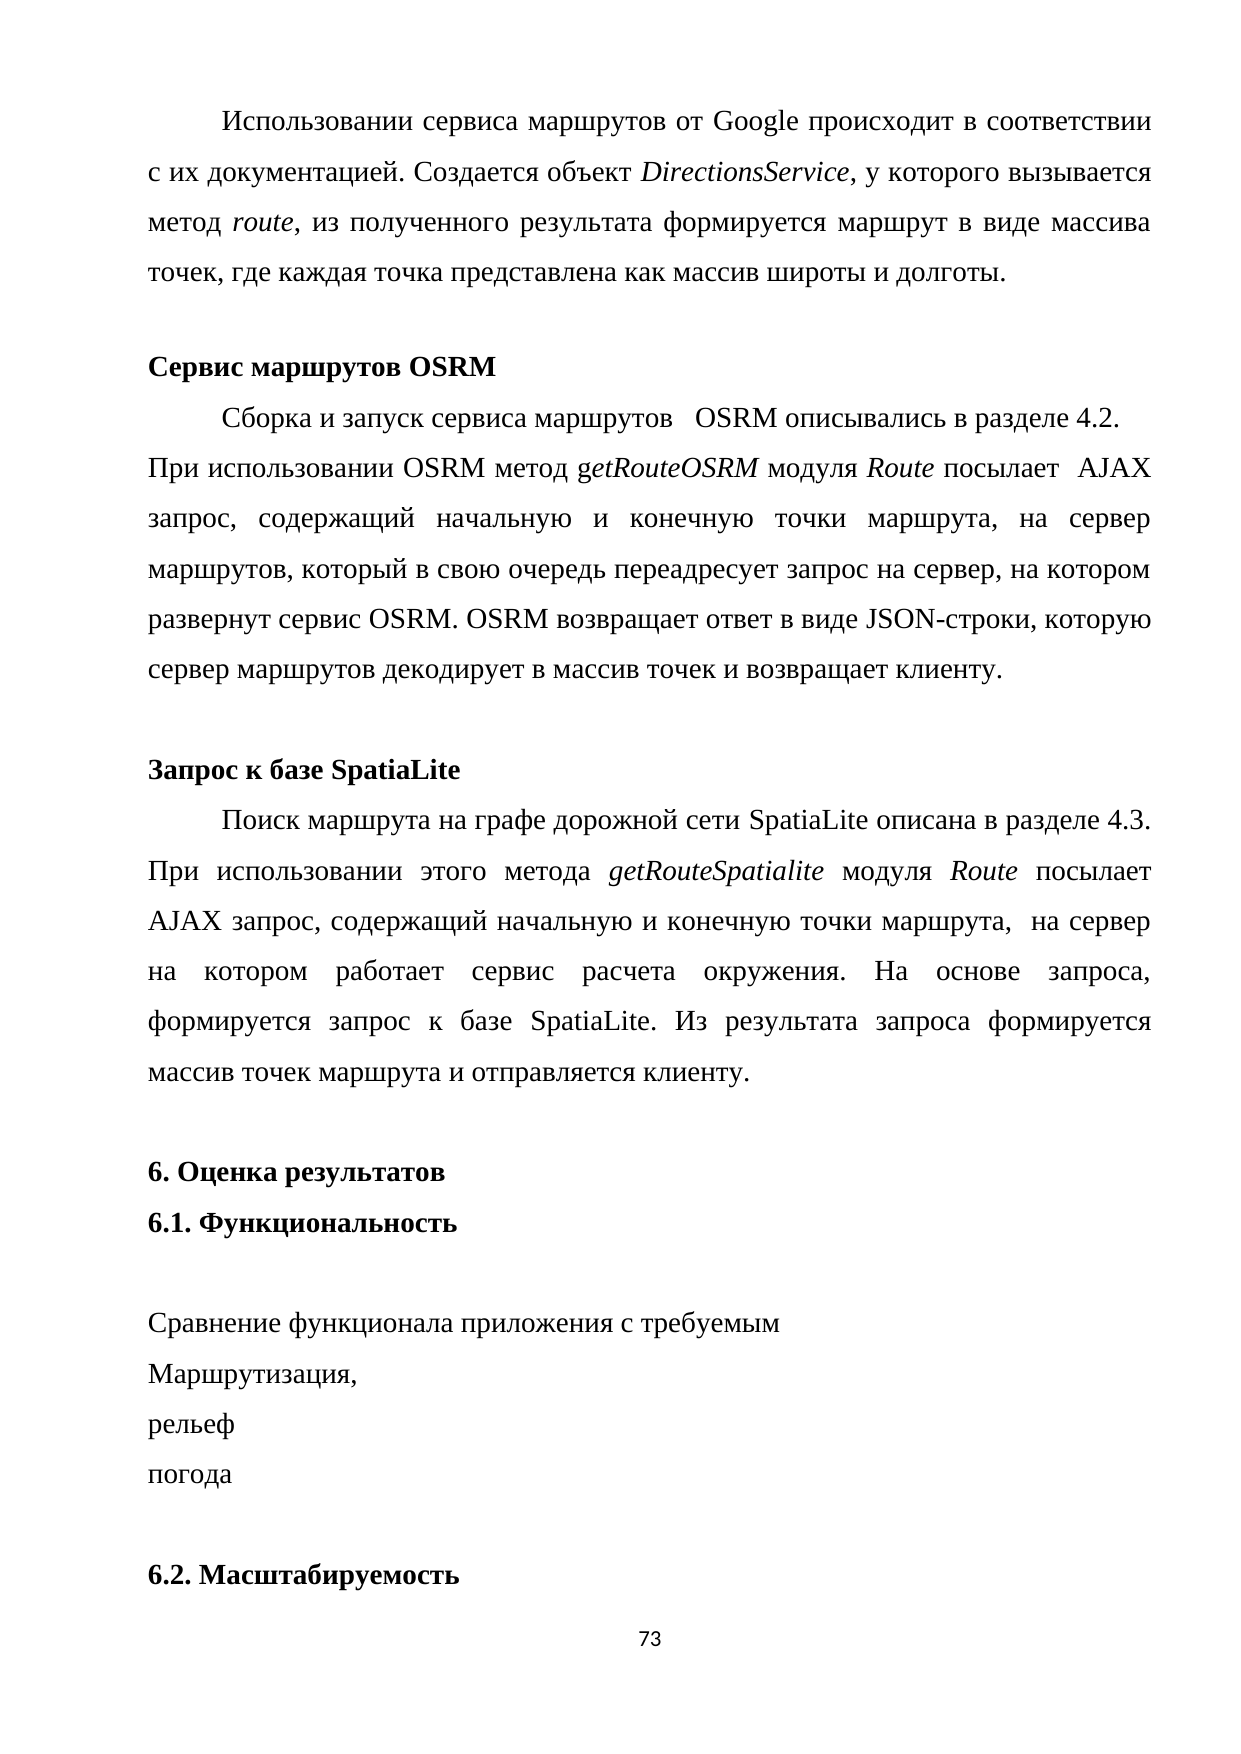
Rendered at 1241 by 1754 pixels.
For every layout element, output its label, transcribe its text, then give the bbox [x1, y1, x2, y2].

text рельеф [148, 1406, 1152, 1439]
text 6.1. Функциональность [148, 1205, 1152, 1238]
text 6.2. Масштабируемость [148, 1557, 1152, 1591]
text Использовании сервиса маршрутов от Google происходит в соответствии с их документацией. Создается объект DirectionsService, у которого вызывается метод route, из полученного результата формируется маршрут в виде массива точек, где каждая точка представлена как массив широты и долготы. [148, 103, 1152, 288]
text Запрос к базе SpatiaLite [148, 752, 1152, 786]
text Поиск маршрута на графе дорожной сети SpatiaLite описана в разделе 4.3. При использовании этого метода getRouteSpatialite модуля Route посылает AJAX запрос, содержащий начальную и конечную точки маршрута, на сервер на котором работает сервис расчета окружения. На основе запроса, формируется запрос к базе SpatiaLite. Из результата запроса формируется массив точек маршрута и отправляется клиенту. [148, 802, 1152, 1087]
text Маршрутизация, [148, 1356, 1152, 1389]
text 6. Оценка результатов [148, 1154, 1152, 1188]
text Сборка и запуск сервиса маршрутов OSRM описывались в разделе 4.2. [148, 400, 1152, 433]
text При использовании OSRM метод getRouteOSRM модуля Route посылает AJAX запрос, содержащий начальную и конечную точки маршрута, на сервер маршрутов, который в свою очередь переадресует запрос на сервер, на котором развернут сервис OSRM. OSRM возвращает ответ в виде JSON-строки, которую сервер маршрутов декодирует в массив точек и возвращает клиенту. [148, 450, 1152, 685]
text Сравнение функционала приложения с требуемым [148, 1305, 1152, 1339]
text погода [148, 1456, 1152, 1490]
text Сервис маршрутов OSRM [148, 349, 1152, 383]
